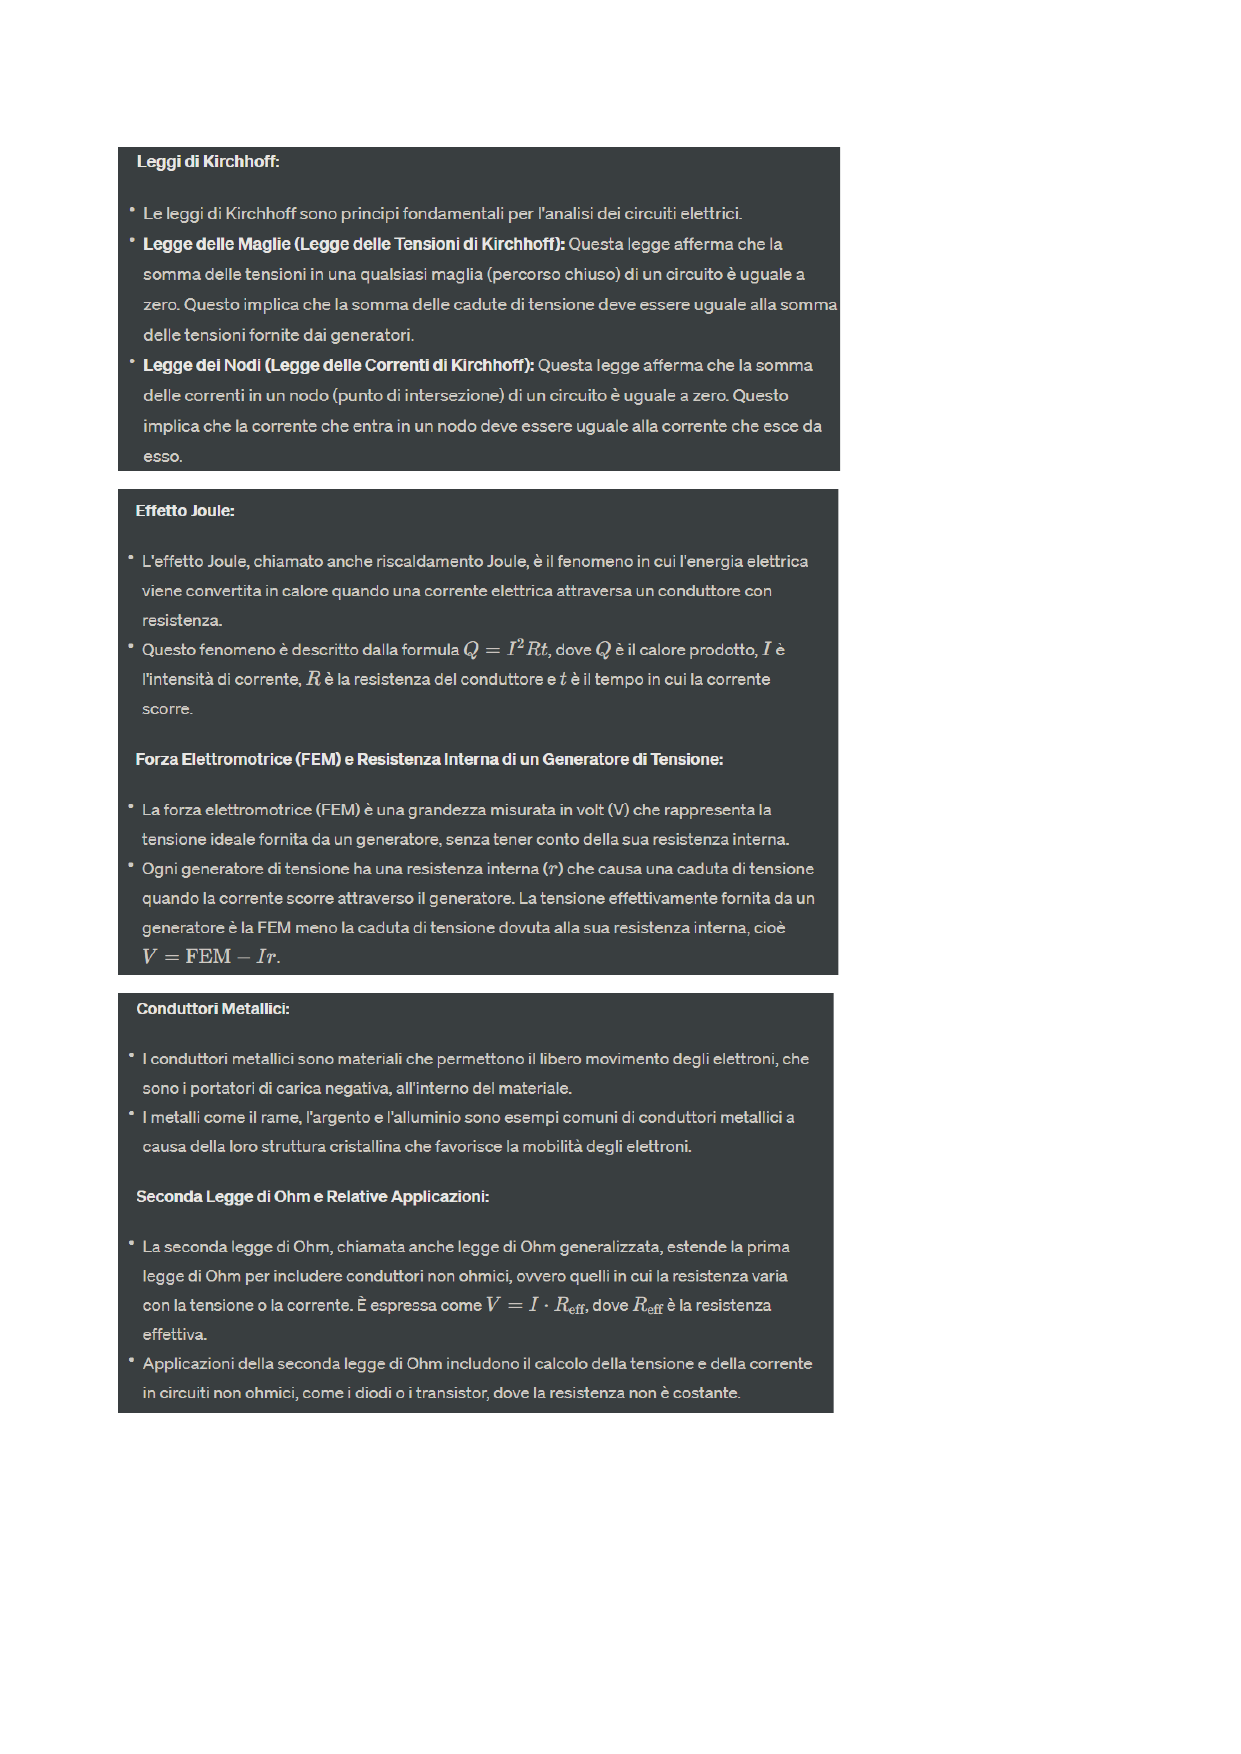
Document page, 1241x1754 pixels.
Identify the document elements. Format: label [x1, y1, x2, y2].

picture [118, 489, 839, 975]
picture [118, 993, 834, 1413]
picture [118, 147, 840, 471]
